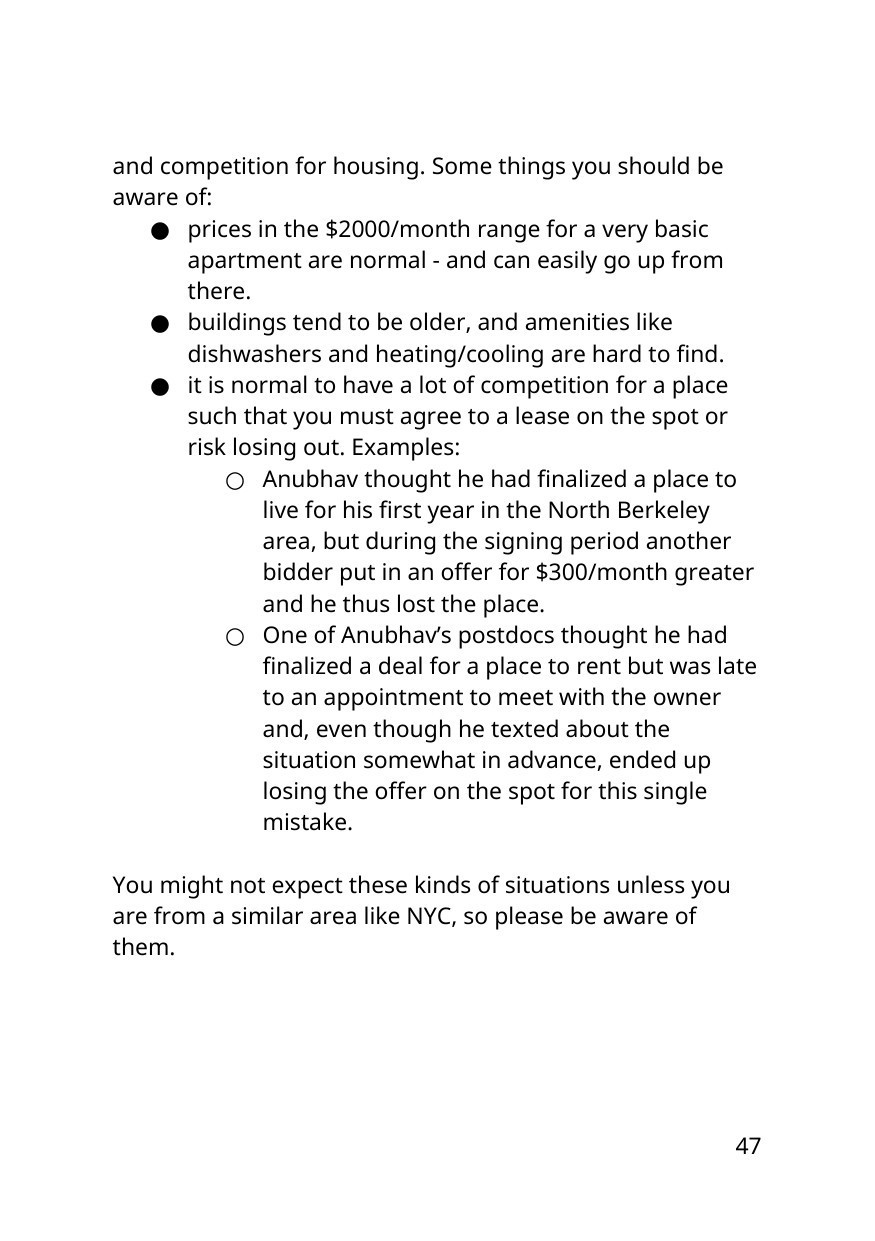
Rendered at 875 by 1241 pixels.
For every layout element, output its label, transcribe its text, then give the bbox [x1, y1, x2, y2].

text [112, 150, 762, 212]
list One of Anubhav’s postdocs thought he had finalized a deal for a place to rent but was late to an appointment to meet with the owner and, even though he texted about the situation somewhat in advance, ended up losing the offer on the spot for this single mistake. [225, 619, 762, 837]
text You might not expect these kinds of situations unless you are from a similar area like NYC, so please be aware of them. [112, 869, 762, 962]
list Anubhav thought he had finalized a place to live for his first year in the North Berkeley area, but during the signing period another bidder put in an offer for $300/month greater and he thus lost the place. [225, 462, 762, 619]
list buildings tend to be older, and amenities like dishwashers and heating/cooling are hard to find. [150, 306, 762, 369]
list it is normal to have a lot of competition for a place such that you must agree to a lease on the spot or risk losing out. Examples: [150, 369, 762, 462]
list prices in the $2000/month range for a very basic apartment are normal - and can easily go up from there. [150, 212, 762, 306]
